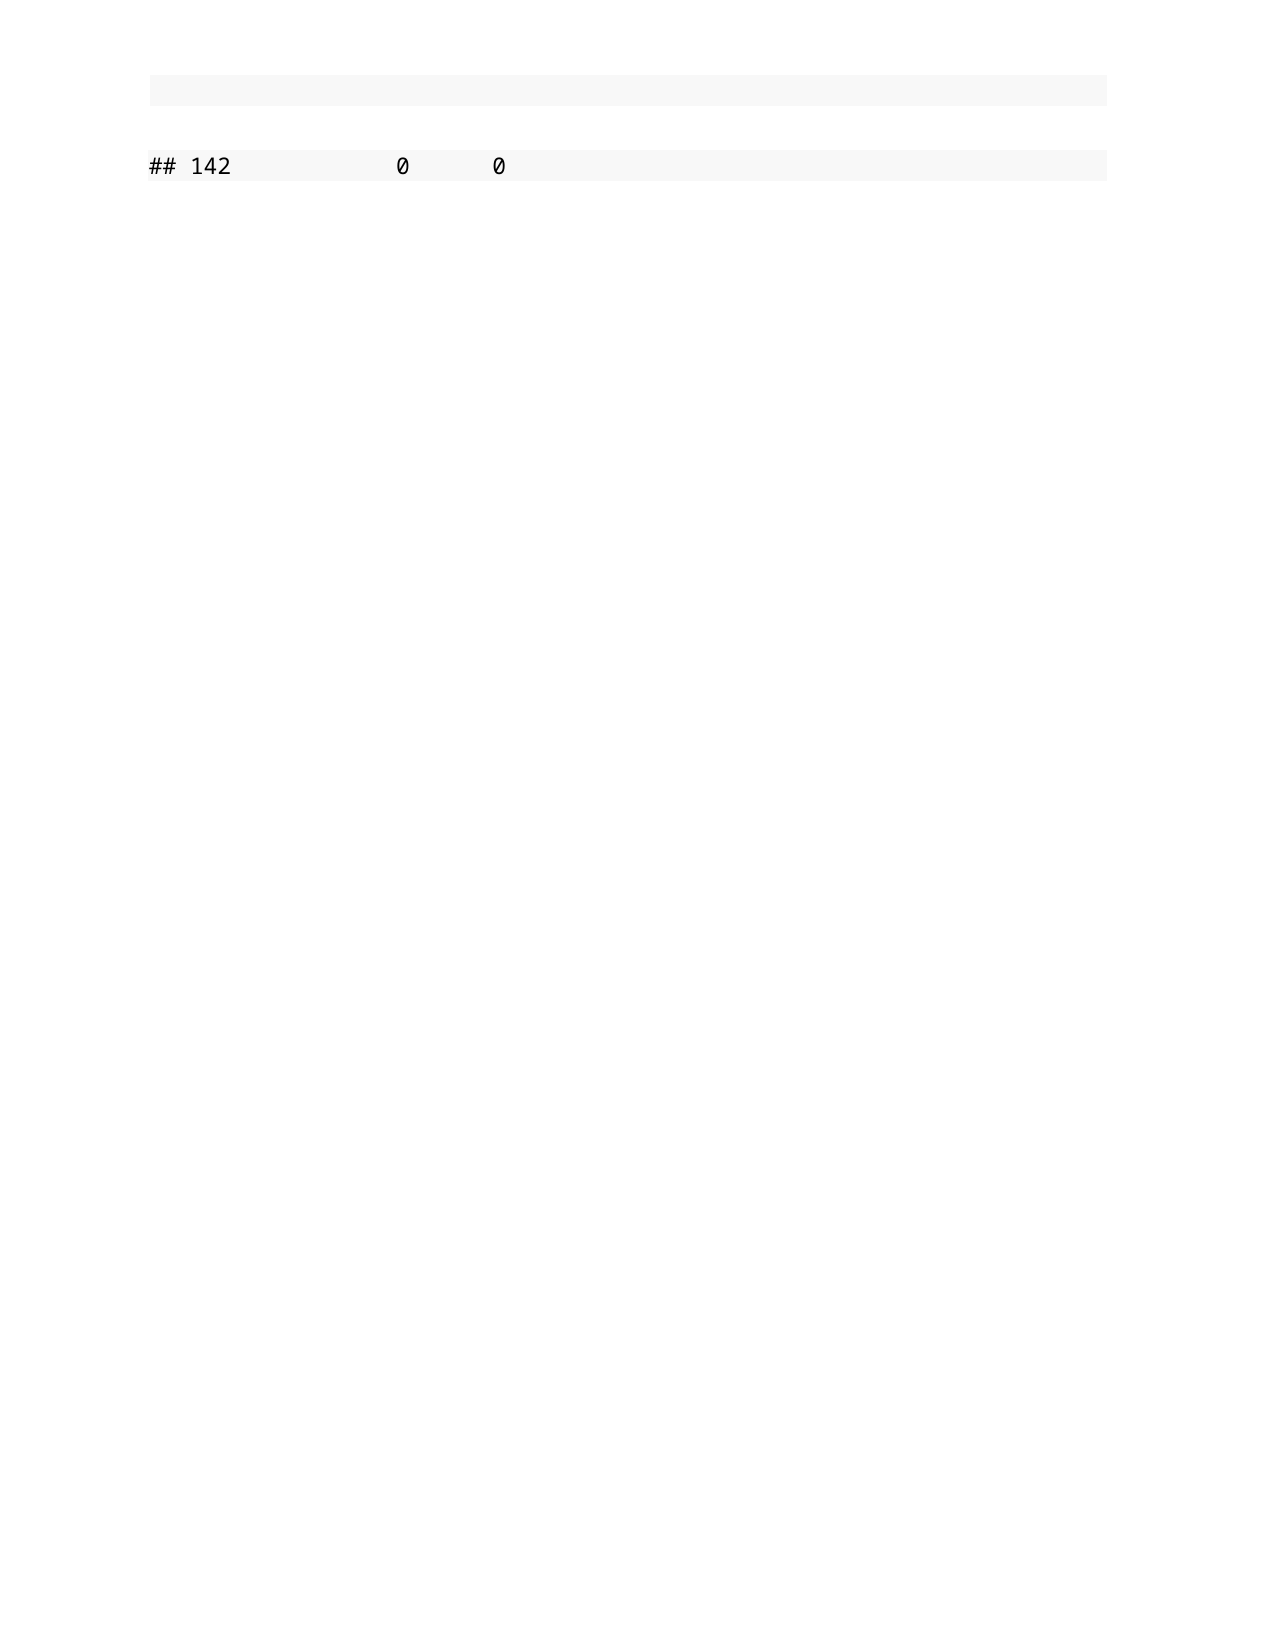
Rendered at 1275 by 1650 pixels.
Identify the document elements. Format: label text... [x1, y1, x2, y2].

text ## 142 0 0 [148, 150, 1107, 181]
